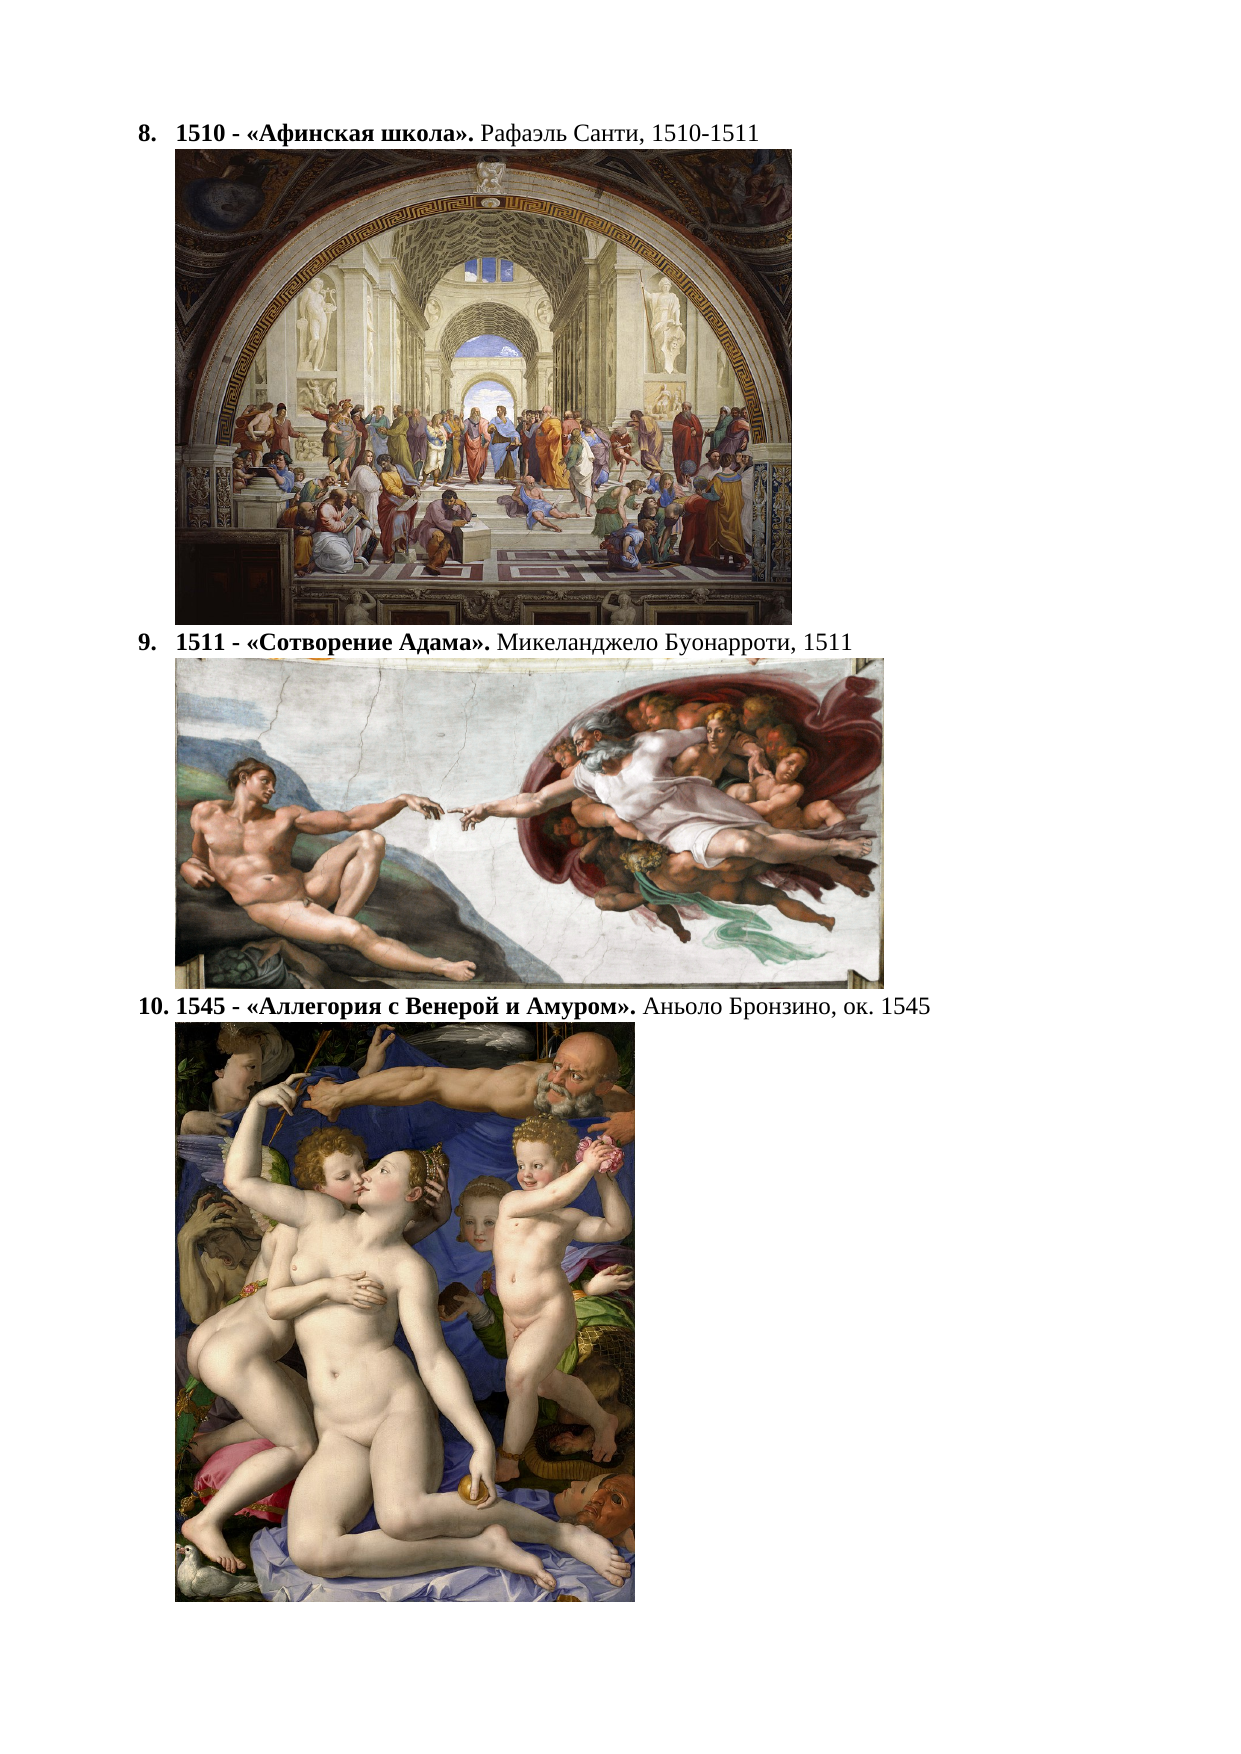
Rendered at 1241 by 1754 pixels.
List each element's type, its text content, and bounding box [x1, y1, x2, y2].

picture [175, 1022, 635, 1602]
list 1510 - «Афинская школа». Рафаэль Санти, 1510-1511 [138, 118, 1140, 147]
picture [175, 149, 792, 625]
picture [175, 658, 884, 989]
list 1511 - «Сотворение Адама». Микеланджело Буонарроти, 1511 [138, 627, 1140, 656]
list 1545 - «Аллегория с Венерой и Амуром». Аньоло Бронзино, ок. 1545 [138, 991, 1140, 1020]
